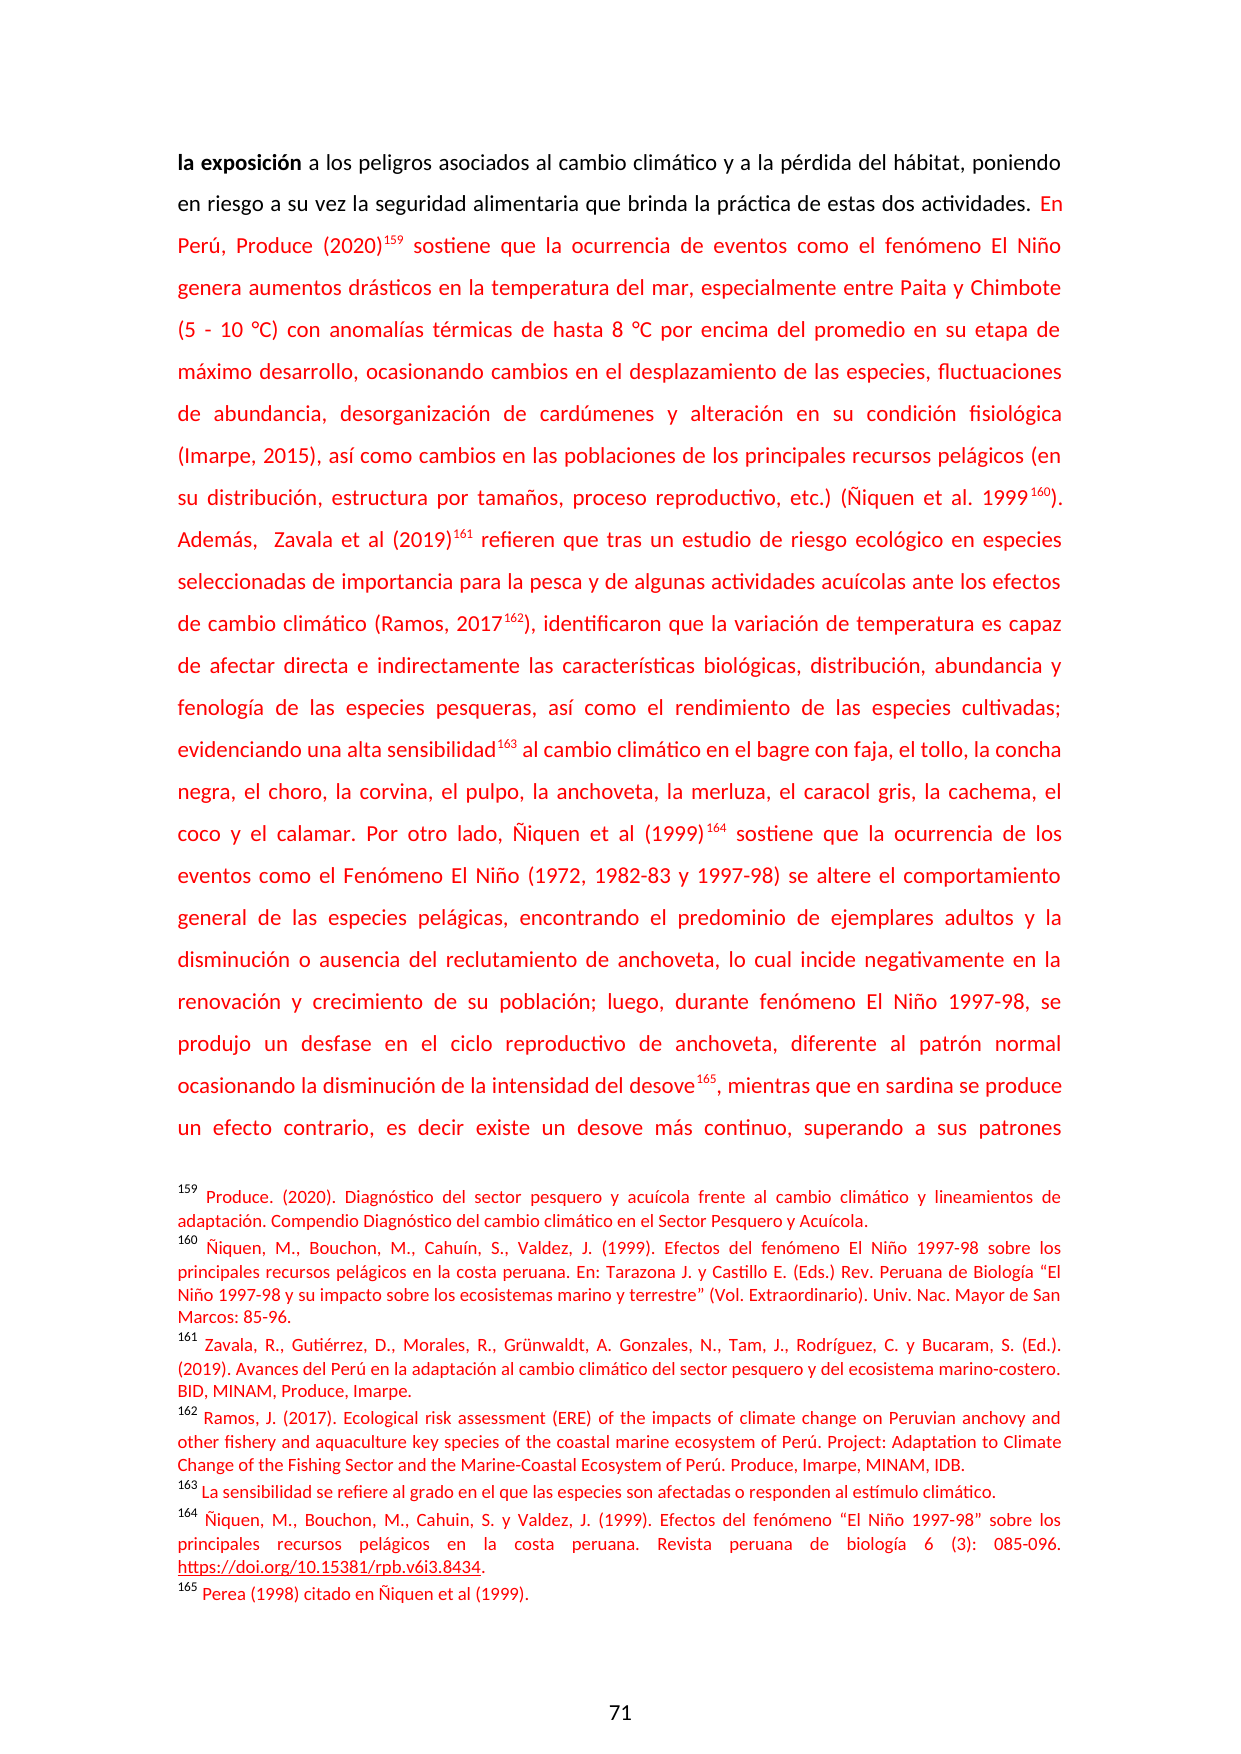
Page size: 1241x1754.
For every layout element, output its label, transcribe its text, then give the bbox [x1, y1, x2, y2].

text Asimismo, el IPCC (2018) sostiene que la pesca a pequeña escala y la acuicultura en las regiones tropicales, se verán expuestas a riesgos cada vez mayores debido al incremento de la exposición a los peligros asociados al cambio climático y a la pérdida del hábitat, poniendo en riesgo a su vez la seguridad alimentaria que brinda la práctica de estas dos actividades. En Perú, Produce (2020) sostiene que la ocurrencia de eventos como el fenómeno El Niño genera aumentos drásticos en la temperatura del mar, especialmente entre Paita y Chimbote (5 - 10 °C) con anomalías térmicas de hasta 8 °C por encima del promedio en su etapa de máximo desarrollo, ocasionando cambios en el desplazamiento de las especies, fluctuaciones de abundancia, desorganización de cardúmenes y alteración en su condición fisiológica (Imarpe, 2015), así como cambios en las poblaciones de los principales recursos pelágicos (en su distribución, estructura por tamaños, proceso reproductivo, etc.) (Ñiquen et al. 1999). Además, Zavala et al (2019) refieren que tras un estudio de riesgo ecológico en especies seleccionadas de importancia para la pesca y de algunas actividades acuícolas ante los efectos de cambio climático (Ramos, 2017), identificaron que la variación de temperatura es capaz de afectar directa e indirectamente las características biológicas, distribución, abundancia y fenología de las especies pesqueras, así como el rendimiento de las especies cultivadas; evidenciando una alta sensibilidad al cambio climático en el bagre con faja, el tollo, la concha negra, el choro, la corvina, el pulpo, la anchoveta, la merluza, el caracol gris, la cachema, el coco y el calamar. Por otro lado, Ñiquen et al (1999) sostiene que la ocurrencia de los eventos como el Fenómeno El Niño (1972, 1982-83 y 1997-98) se altere el comportamiento general de las especies pelágicas, encontrando el predominio de ejemplares adultos y la disminución o ausencia del reclutamiento de anchoveta, lo cual incide negativamente en la renovación y crecimiento de su población; luego, durante fenómeno El Niño 1997-98, se produjo un desfase en el ciclo reproductivo de anchoveta, diferente al patrón normal ocasionando la disminución de la intensidad del desove, mientras que en sardina se produce un efecto contrario, es decir existe un desove más continuo, superando a sus patrones normales (se conoce que las sardinas sexualmente maduras son predominantemente de 26 – 27 cm. de longitud, no obstante en esta oportunidad se encontraron números significativos de sardinas sexualmente maduras con longitudes de 18, 19 y 20 cm), finalmente, durante los eventos del fenómeno El Niño se constató una notable disminución de la biomasa de anchoveta y el incremento de la biomasa de las otras especies pelágicas (Ilustración 18). [177, 148, 1063, 1141]
